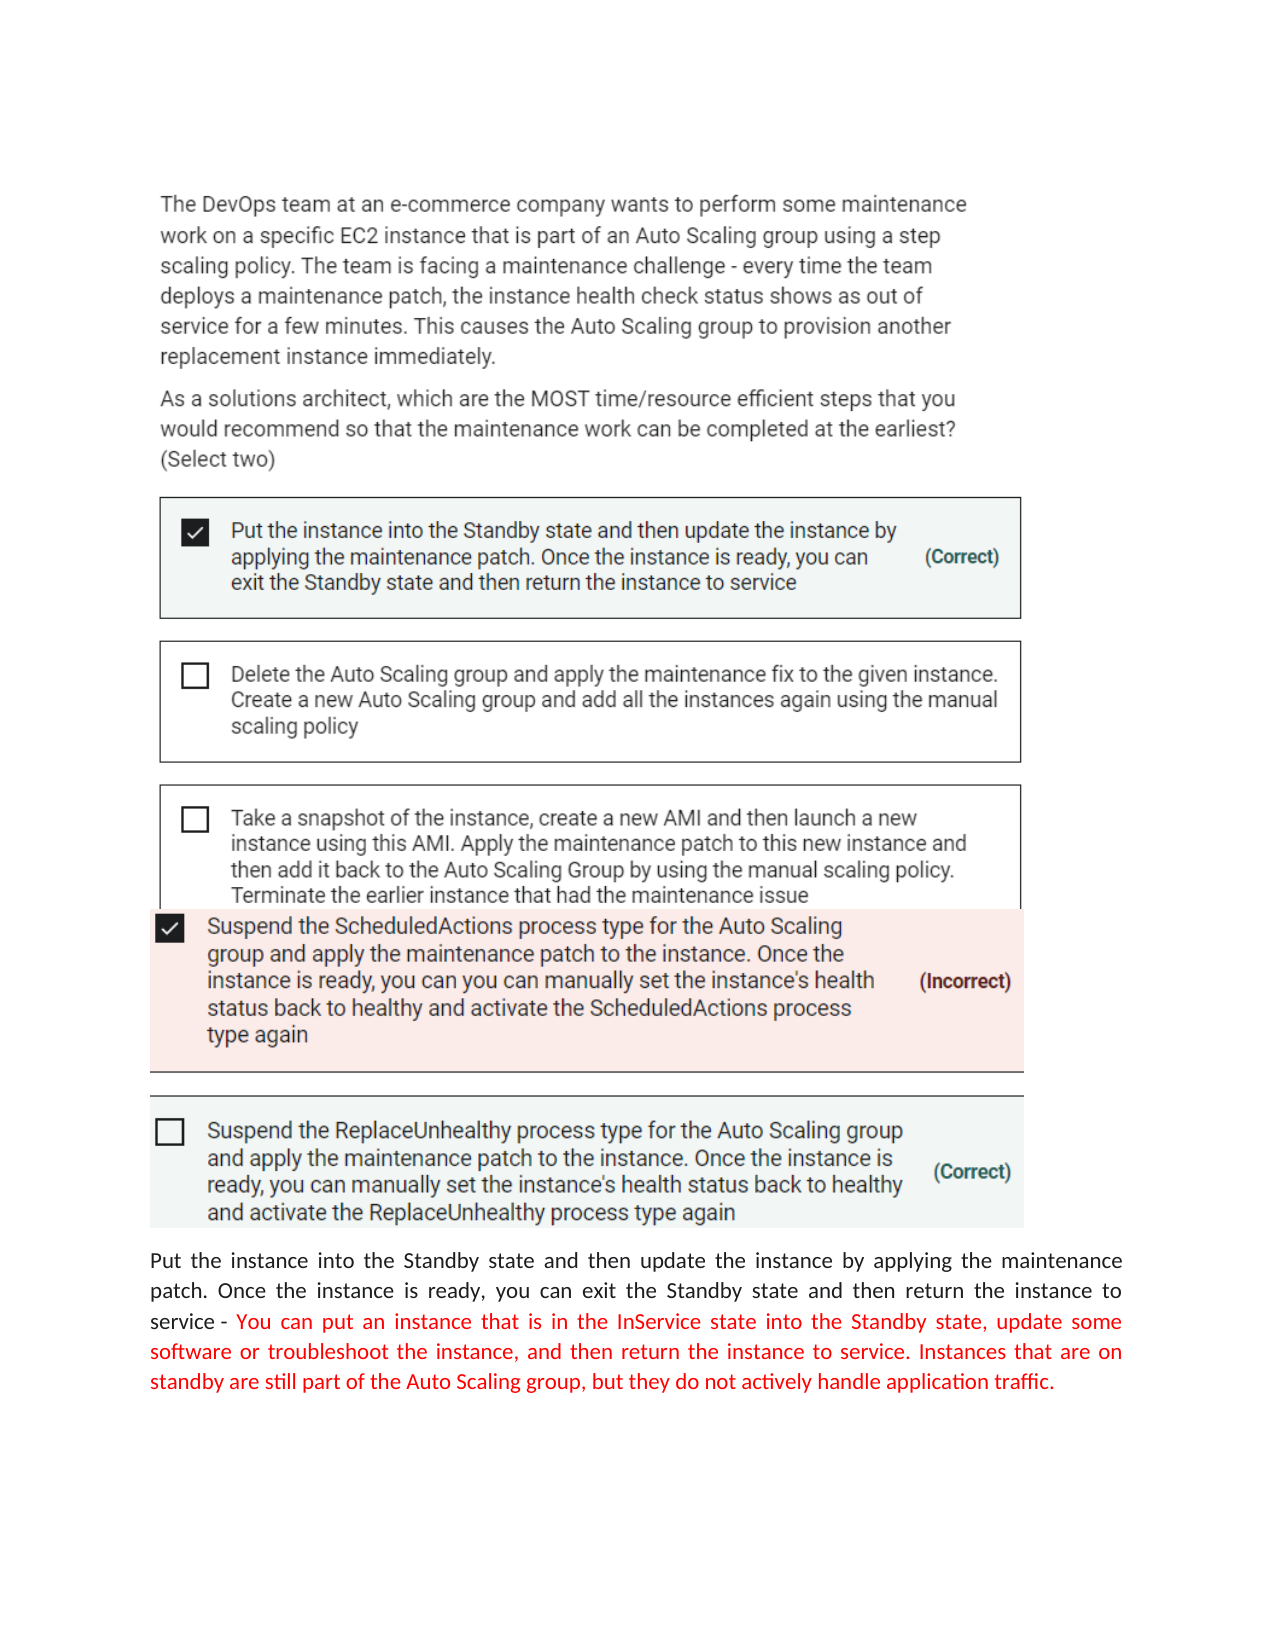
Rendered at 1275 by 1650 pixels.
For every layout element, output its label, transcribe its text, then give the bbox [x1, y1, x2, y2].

picture [150, 191, 1031, 1228]
